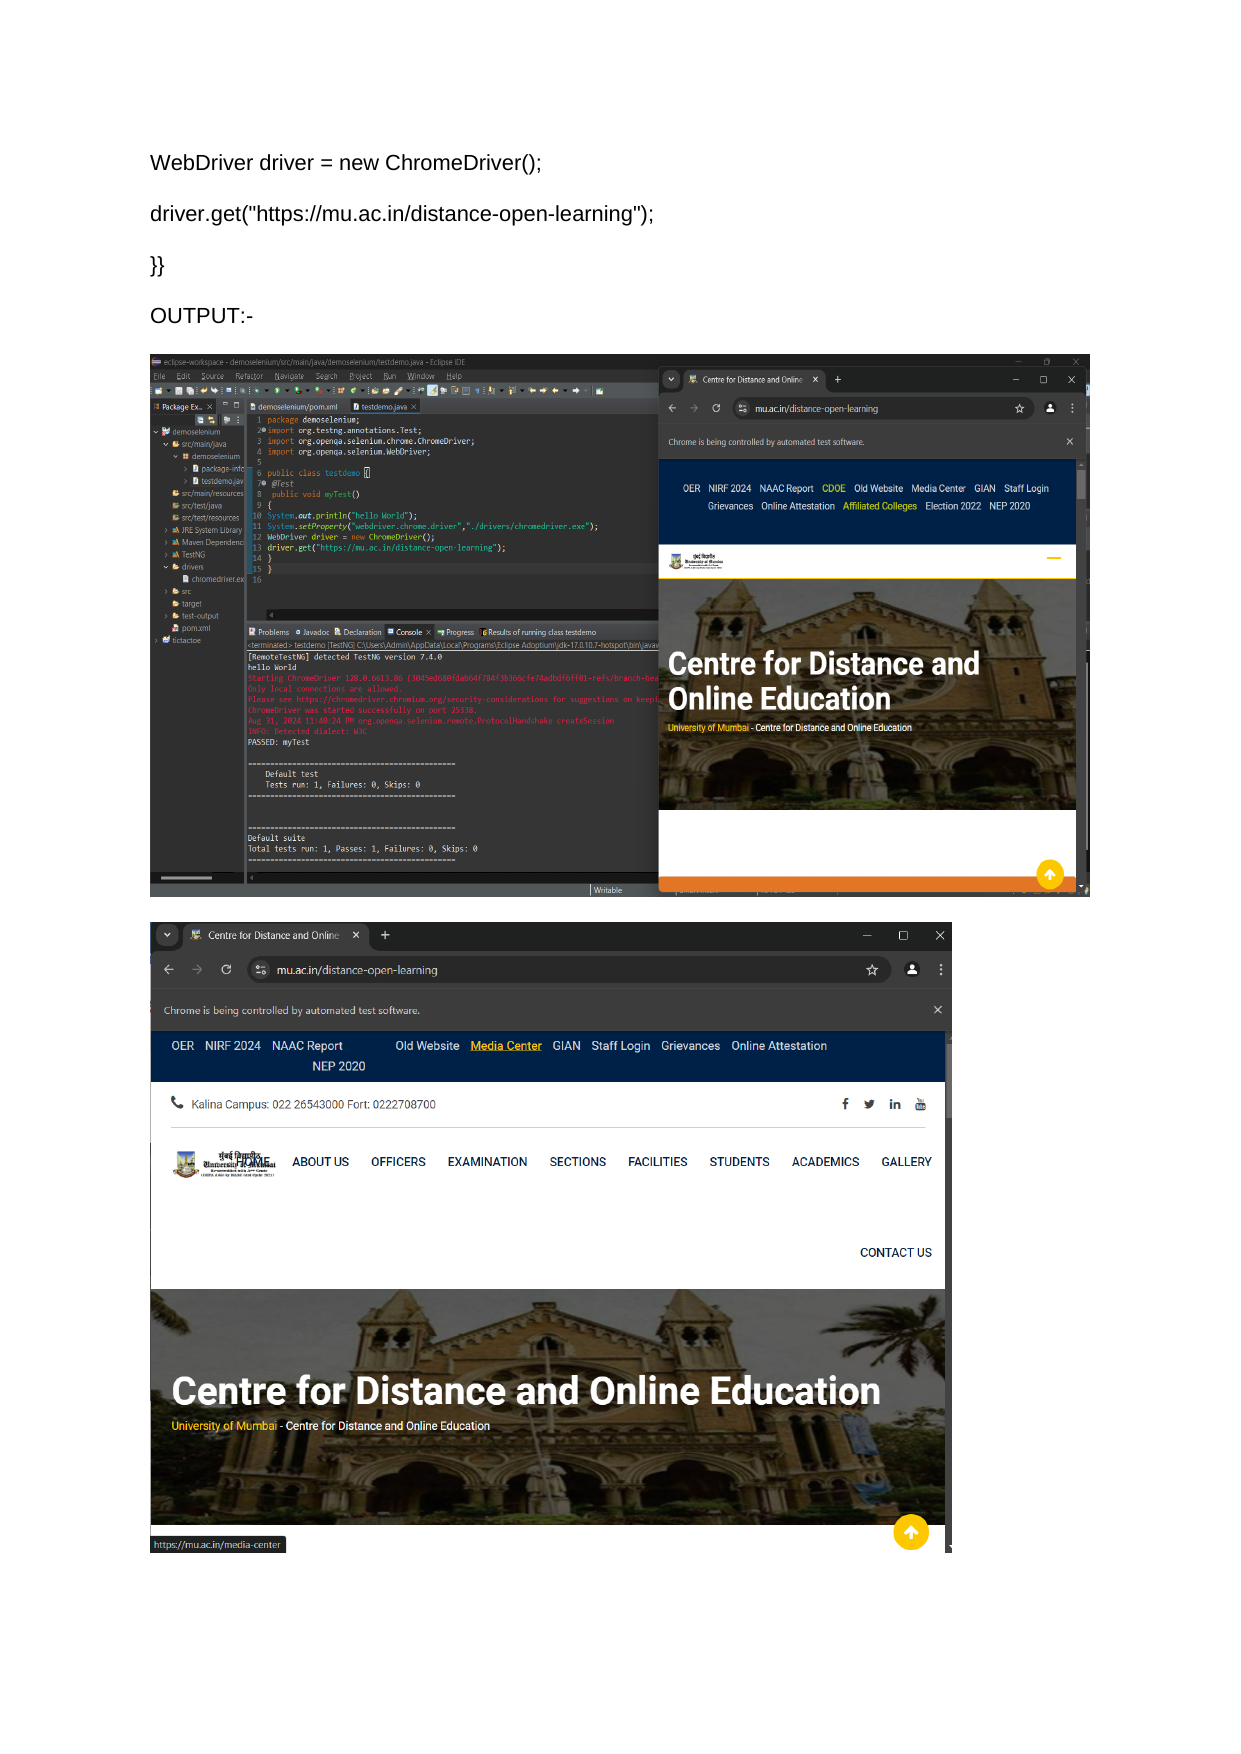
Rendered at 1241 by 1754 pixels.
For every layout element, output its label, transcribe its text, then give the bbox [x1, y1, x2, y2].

text }} [150, 252, 1090, 277]
text driver.get("https://mu.ac.in/distance-open-learning"); [150, 201, 1090, 226]
picture [150, 922, 952, 1553]
text WebDriver driver = new ChromeDriver(); [150, 150, 1090, 175]
picture [150, 354, 1090, 897]
text OUTPUT:- [150, 303, 1090, 328]
